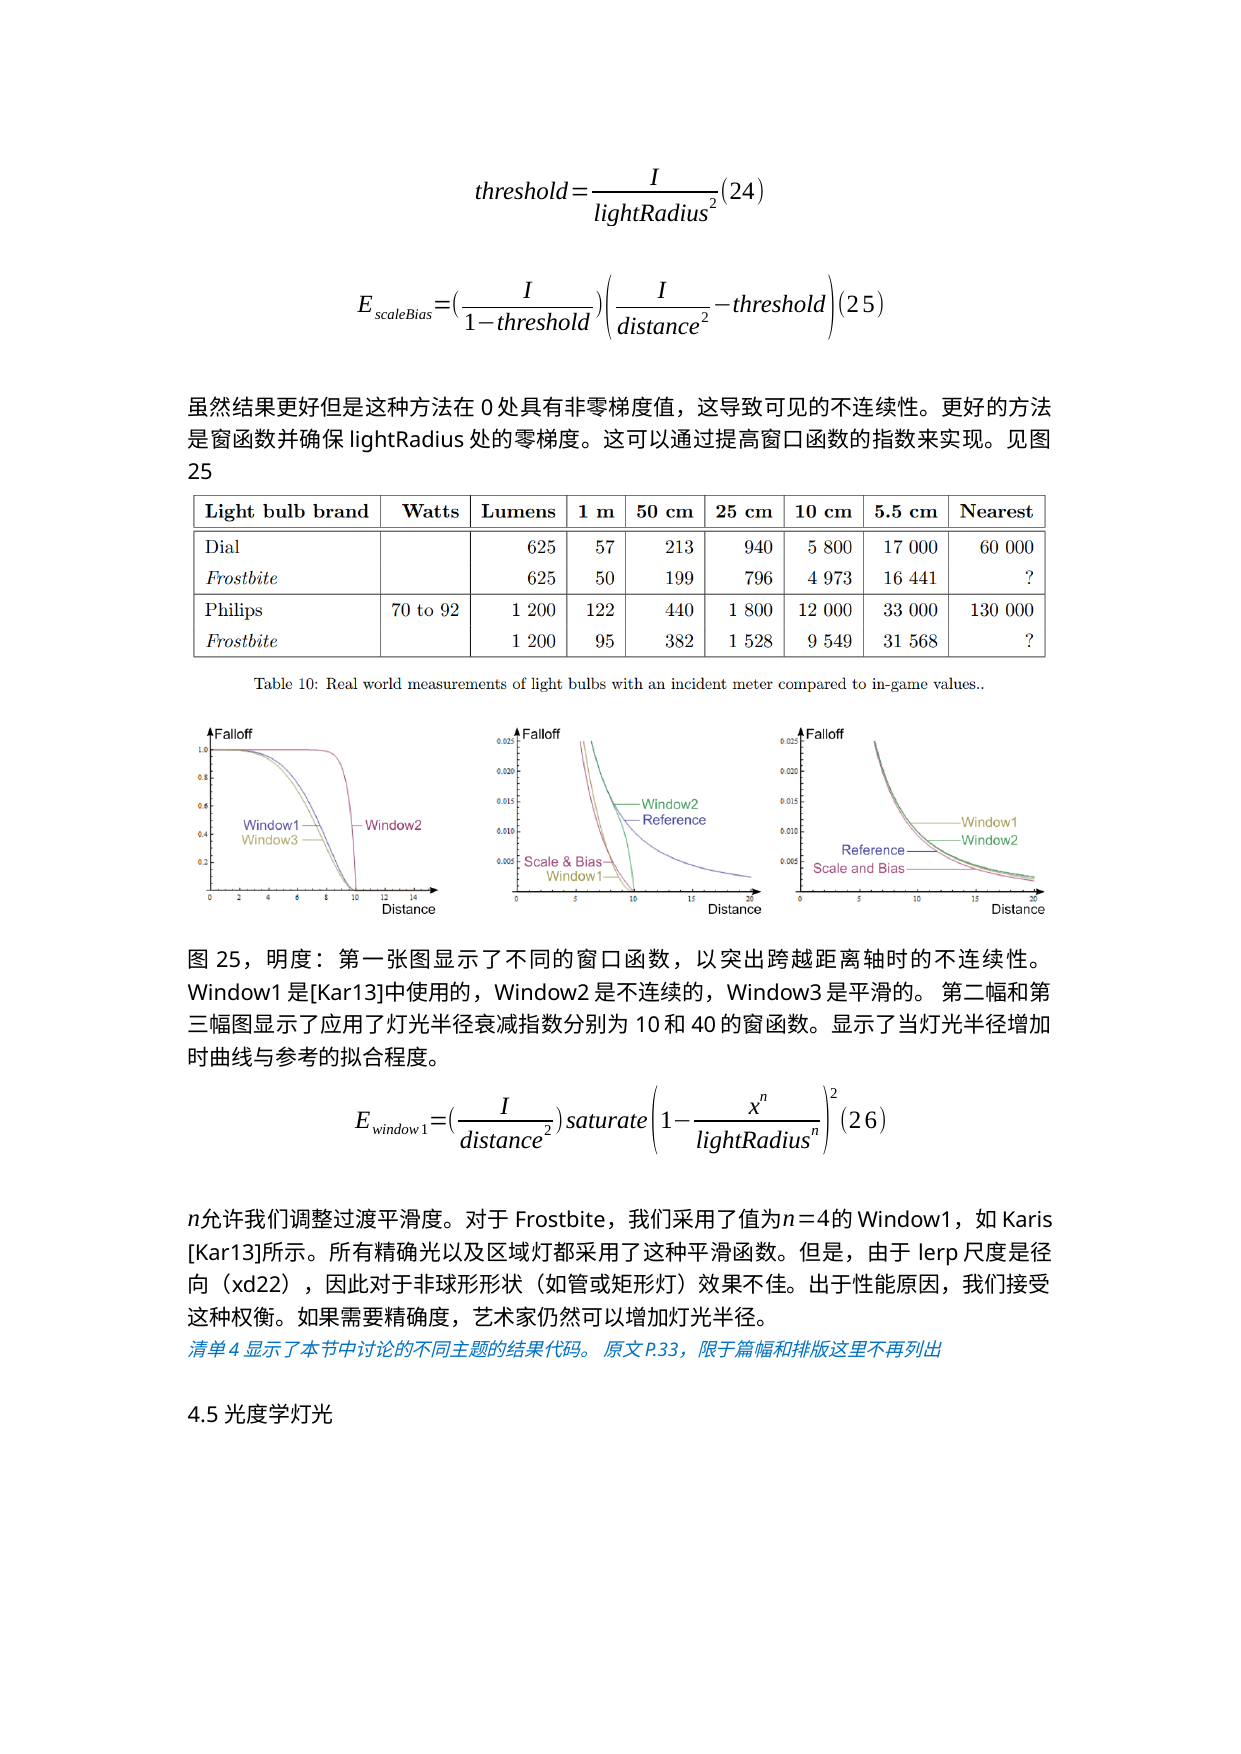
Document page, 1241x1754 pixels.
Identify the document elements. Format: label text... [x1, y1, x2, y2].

text 允许我们调整过渡平滑度。对于Frostbite，我们采用了值为的Window1，如Karis [Kar13]所示。所有精确光以及区域灯都采用了这种平滑函数。但是，由于lerp尺度是径向（xd22），因此对于非球形形状（如管或矩形灯）效果不佳。出于性能原因，我们接受这种权衡。如果需要精确度，艺术家仍然可以增加灯光半径。 [187, 1202, 1053, 1332]
text 4.5 光度学灯光 [187, 1397, 1053, 1429]
picture [187, 487, 1053, 693]
picture [187, 714, 1053, 920]
text 清单4显示了本节中讨论的不同主题的结果代码。 原文P.33，限于篇幅和排版这里不再列出 [187, 1332, 1053, 1364]
text 虽然结果更好但是这种方法在0处具有非零梯度值，这导致可见的不连续性。更好的方法是窗函数并确保lightRadius处的零梯度。这可以通过提高窗口函数的指数来实现。见图25 [187, 389, 1053, 487]
text 图25，明度：第一张图显示了不同的窗口函数，以突出跨越距离轴时的不连续性。 Window1是[Kar13]中使用的，Window2是不连续的，Window3是平滑的。 第二幅和第三幅图显示了应用了灯光半径衰减指数分别为10和40的窗函数。显示了当灯光半径增加时曲线与参考的拟合程度。 [187, 942, 1053, 1072]
